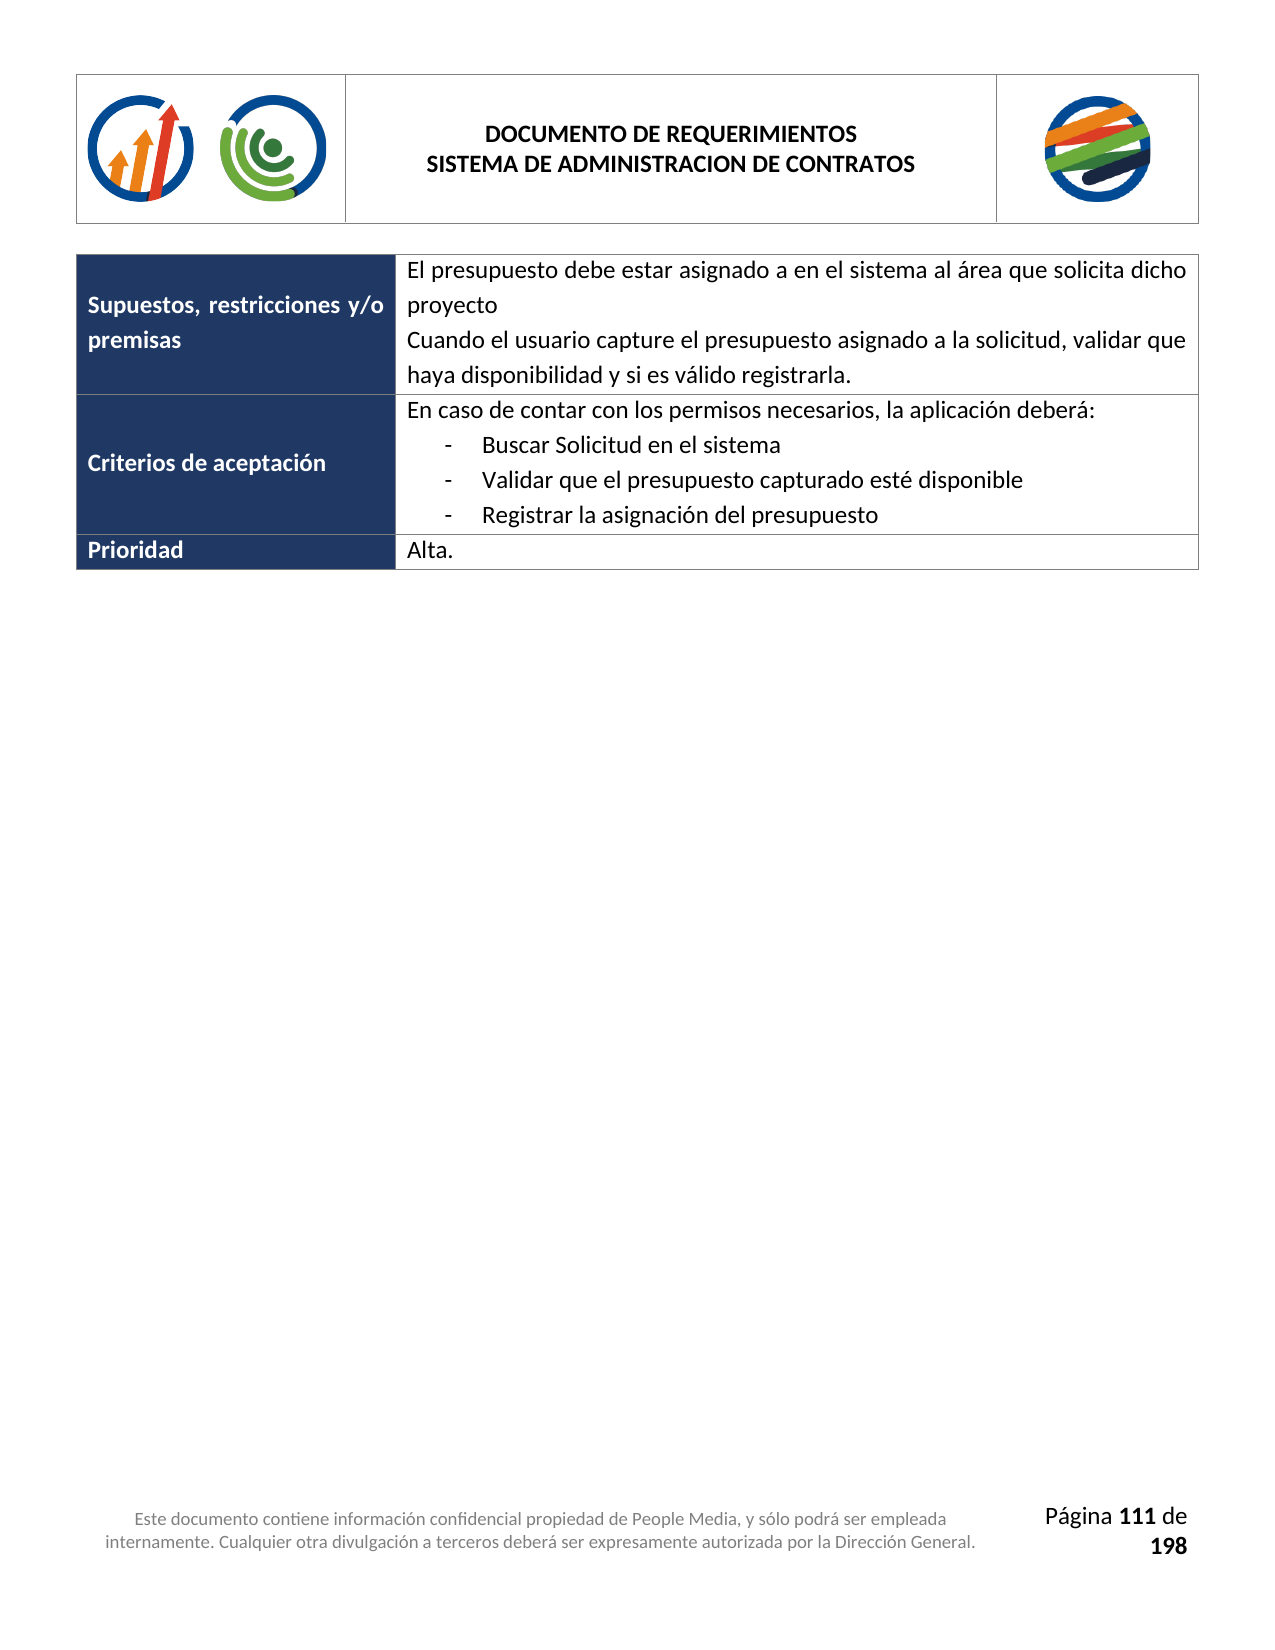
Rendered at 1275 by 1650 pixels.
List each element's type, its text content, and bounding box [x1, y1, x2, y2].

picture [1044, 95, 1151, 202]
table_cell Supuestos, restricciones y/o premisas [77, 255, 395, 394]
table_cell En caso de contar con los permisos necesarios, la aplicación deberá: Buscar Solicitud en el sistema Validar que el presupuesto capturado esté disponible Registrar la asignación del presupuesto [396, 395, 1198, 534]
picture [87, 95, 194, 202]
table_cell Alta. [396, 535, 1198, 569]
picture [220, 95, 327, 202]
table_cell Prioridad [77, 535, 395, 569]
table_cell Criterios de aceptación [77, 395, 395, 534]
table_cell El presupuesto debe estar asignado a en el sistema al área que solicita dicho proyecto Cuando el usuario capture el presupuesto asignado a la solicitud, validar que haya disponibilidad y si es válido registrarla. [396, 255, 1198, 394]
